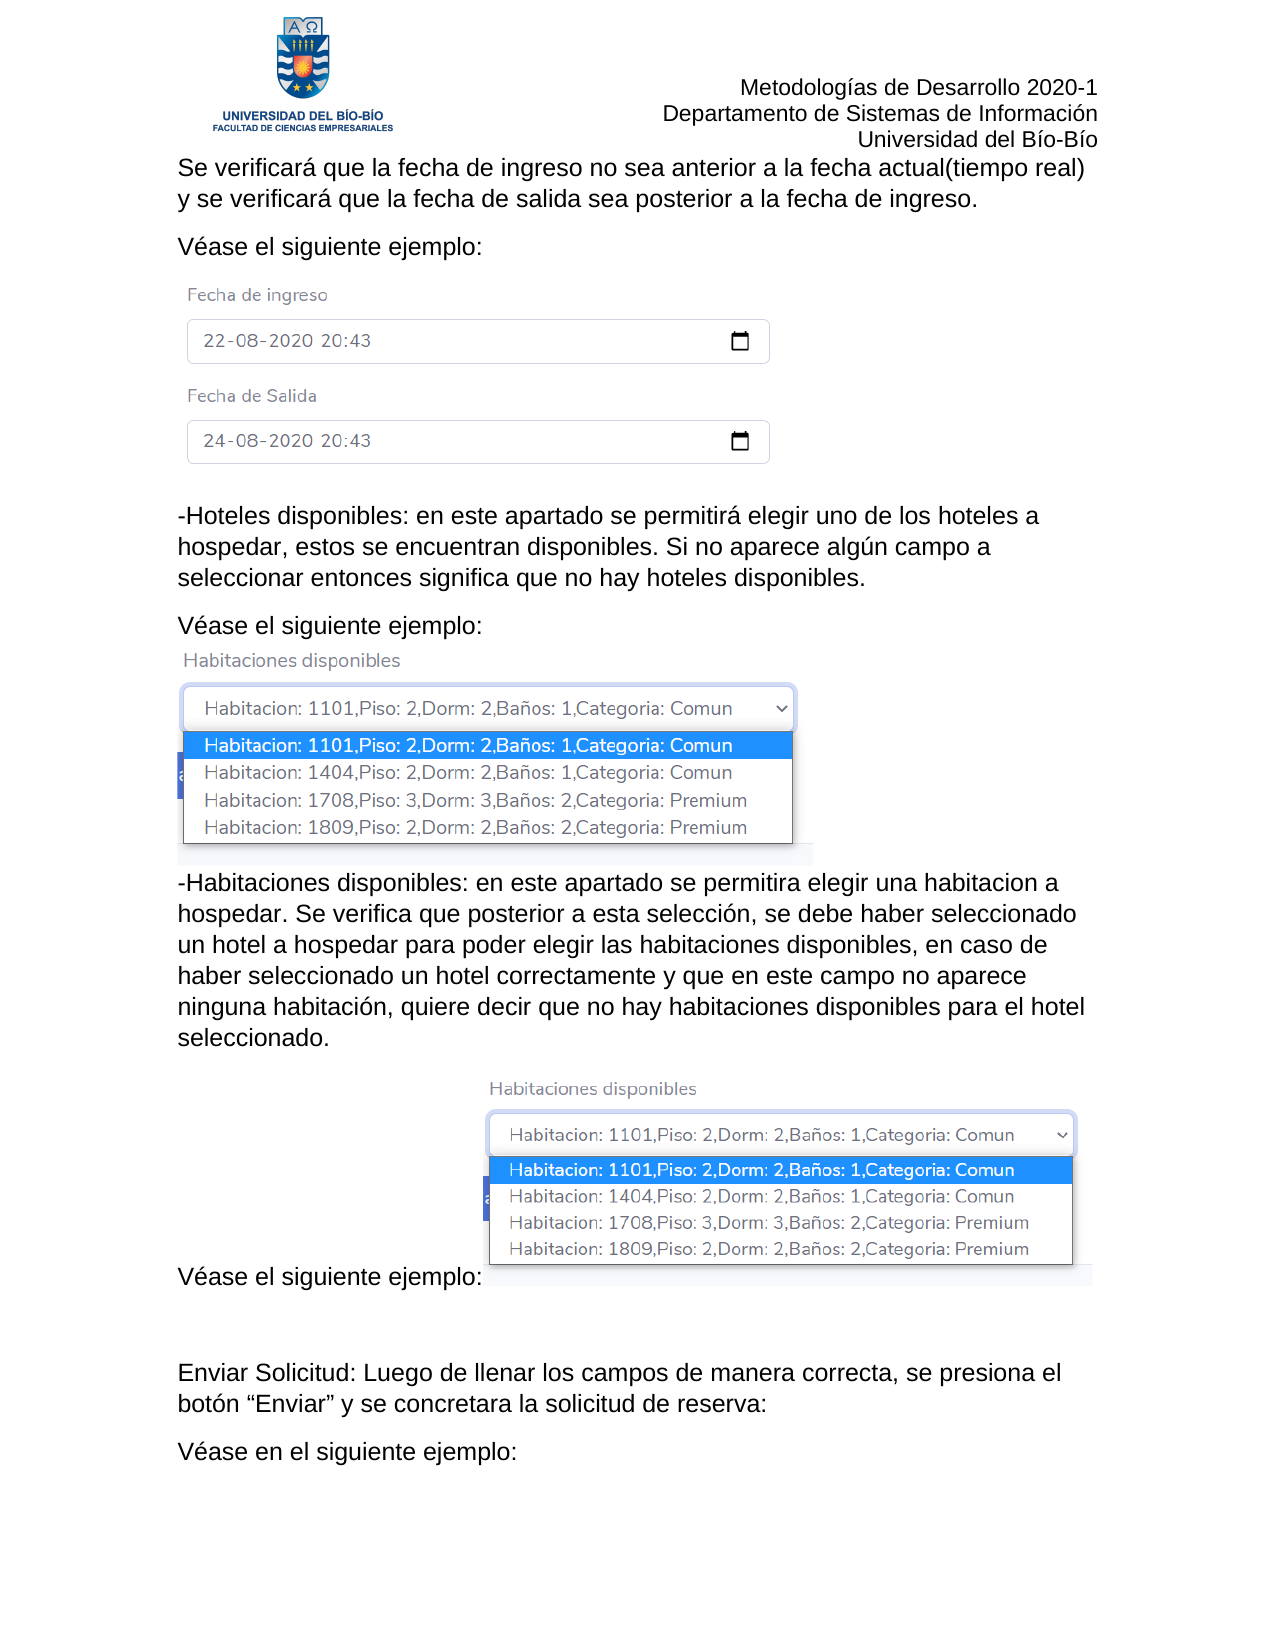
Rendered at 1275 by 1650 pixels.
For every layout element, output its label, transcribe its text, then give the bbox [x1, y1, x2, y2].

picture [177, 279, 789, 482]
text Véase en el siguiente ejemplo: [177, 1436, 1098, 1465]
text -Hoteles disponibles: en este apartado se permitirá elegir uno de los hoteles a hospedar, estos se encuentran disponibles. Si no aparece algún campo a seleccionar entonces significa que no hay hoteles disponibles. [177, 501, 1098, 592]
text Enviar Solicitud: Luego de llenar los campos de manera correcta, se presiona el botón “Enviar” y se concretara la solicitud de reserva: [177, 1358, 1098, 1417]
text Véase el siguiente ejemplo: [177, 232, 1098, 260]
picture [192, 3, 414, 145]
picture [483, 1071, 1093, 1286]
picture [177, 641, 814, 866]
